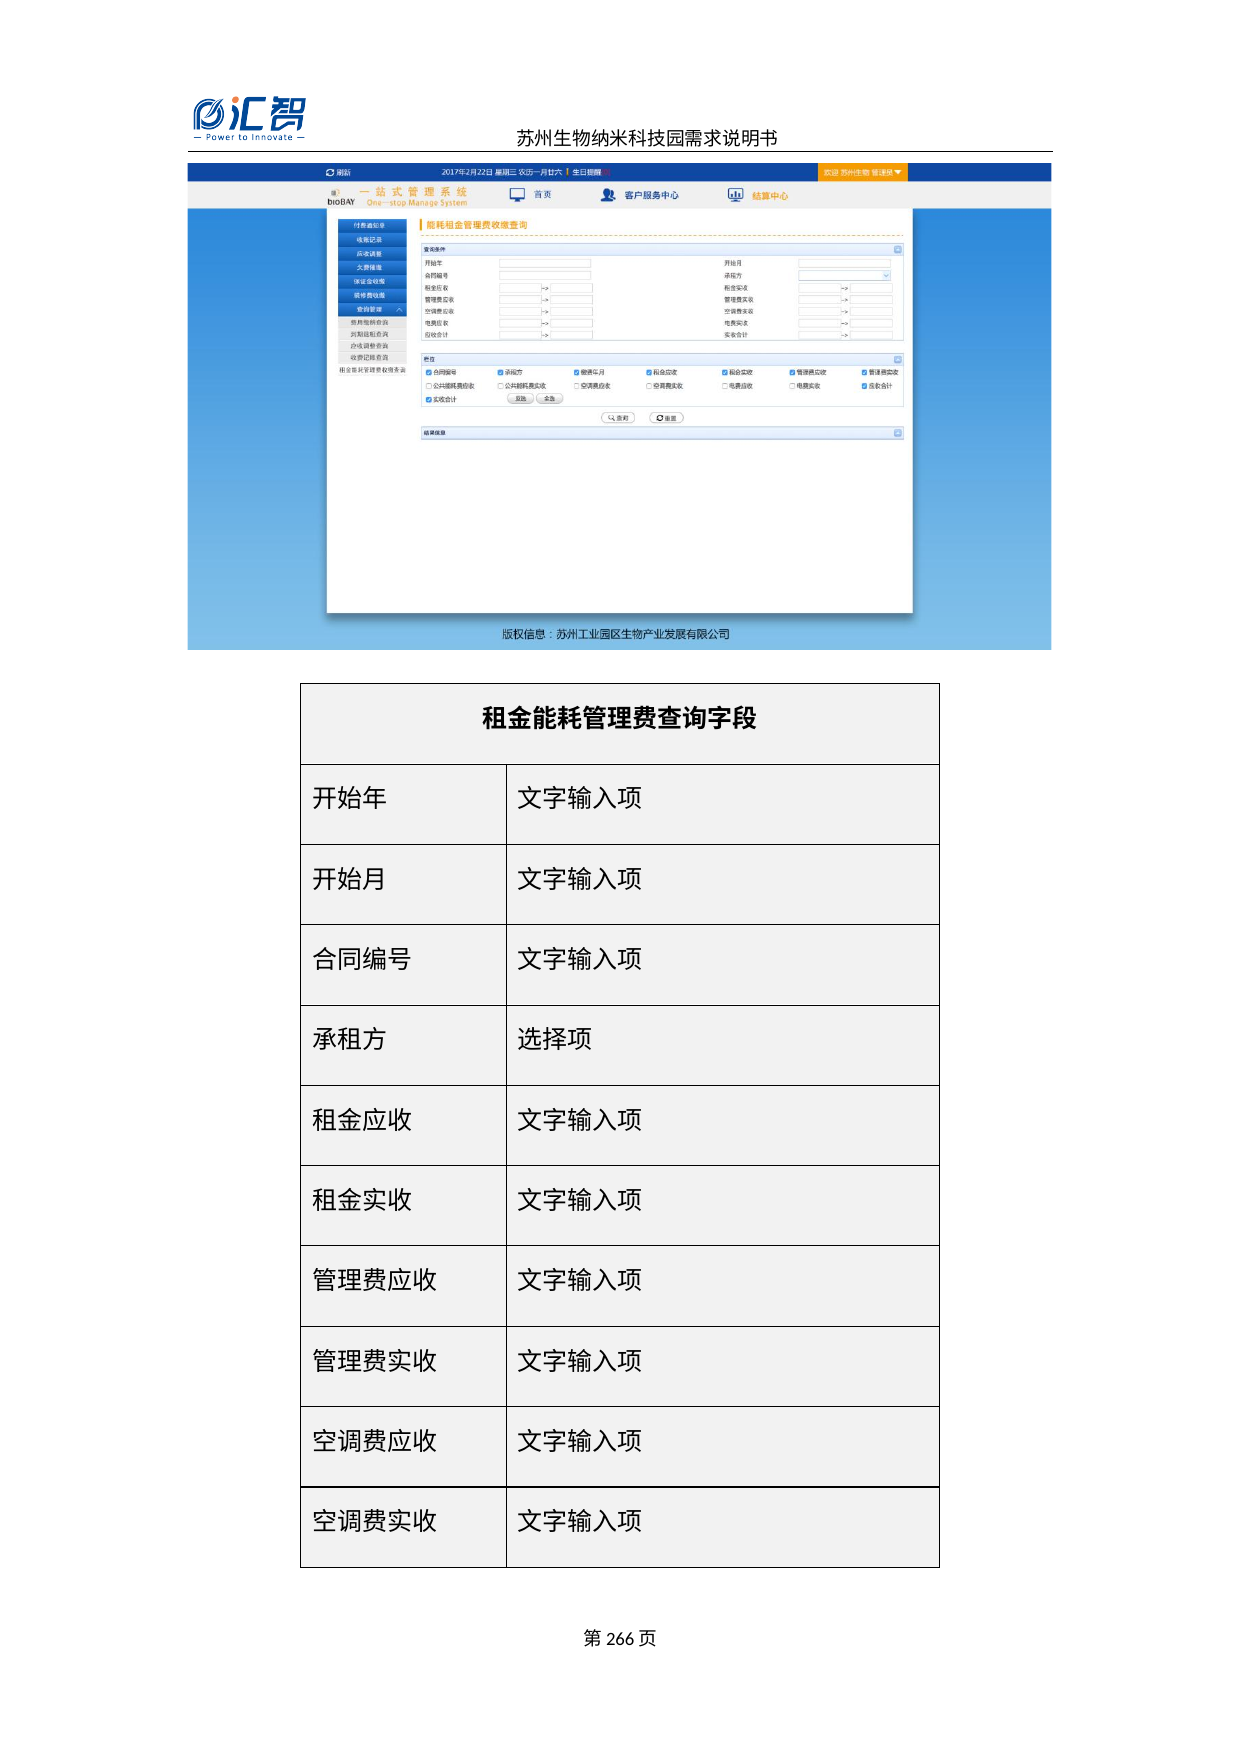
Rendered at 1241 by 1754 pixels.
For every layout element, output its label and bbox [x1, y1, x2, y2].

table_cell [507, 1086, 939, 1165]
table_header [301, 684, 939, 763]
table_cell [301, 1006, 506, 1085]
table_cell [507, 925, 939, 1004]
picture [187, 88, 313, 146]
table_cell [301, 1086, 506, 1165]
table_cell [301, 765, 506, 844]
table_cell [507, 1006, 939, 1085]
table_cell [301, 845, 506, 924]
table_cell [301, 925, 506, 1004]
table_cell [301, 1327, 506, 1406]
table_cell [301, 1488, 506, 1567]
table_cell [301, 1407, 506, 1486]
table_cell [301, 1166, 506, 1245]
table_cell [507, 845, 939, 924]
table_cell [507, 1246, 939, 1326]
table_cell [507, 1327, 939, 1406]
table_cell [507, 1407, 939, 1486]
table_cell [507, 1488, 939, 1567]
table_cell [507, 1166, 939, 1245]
picture [187, 163, 1052, 650]
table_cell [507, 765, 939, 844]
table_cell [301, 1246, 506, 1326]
